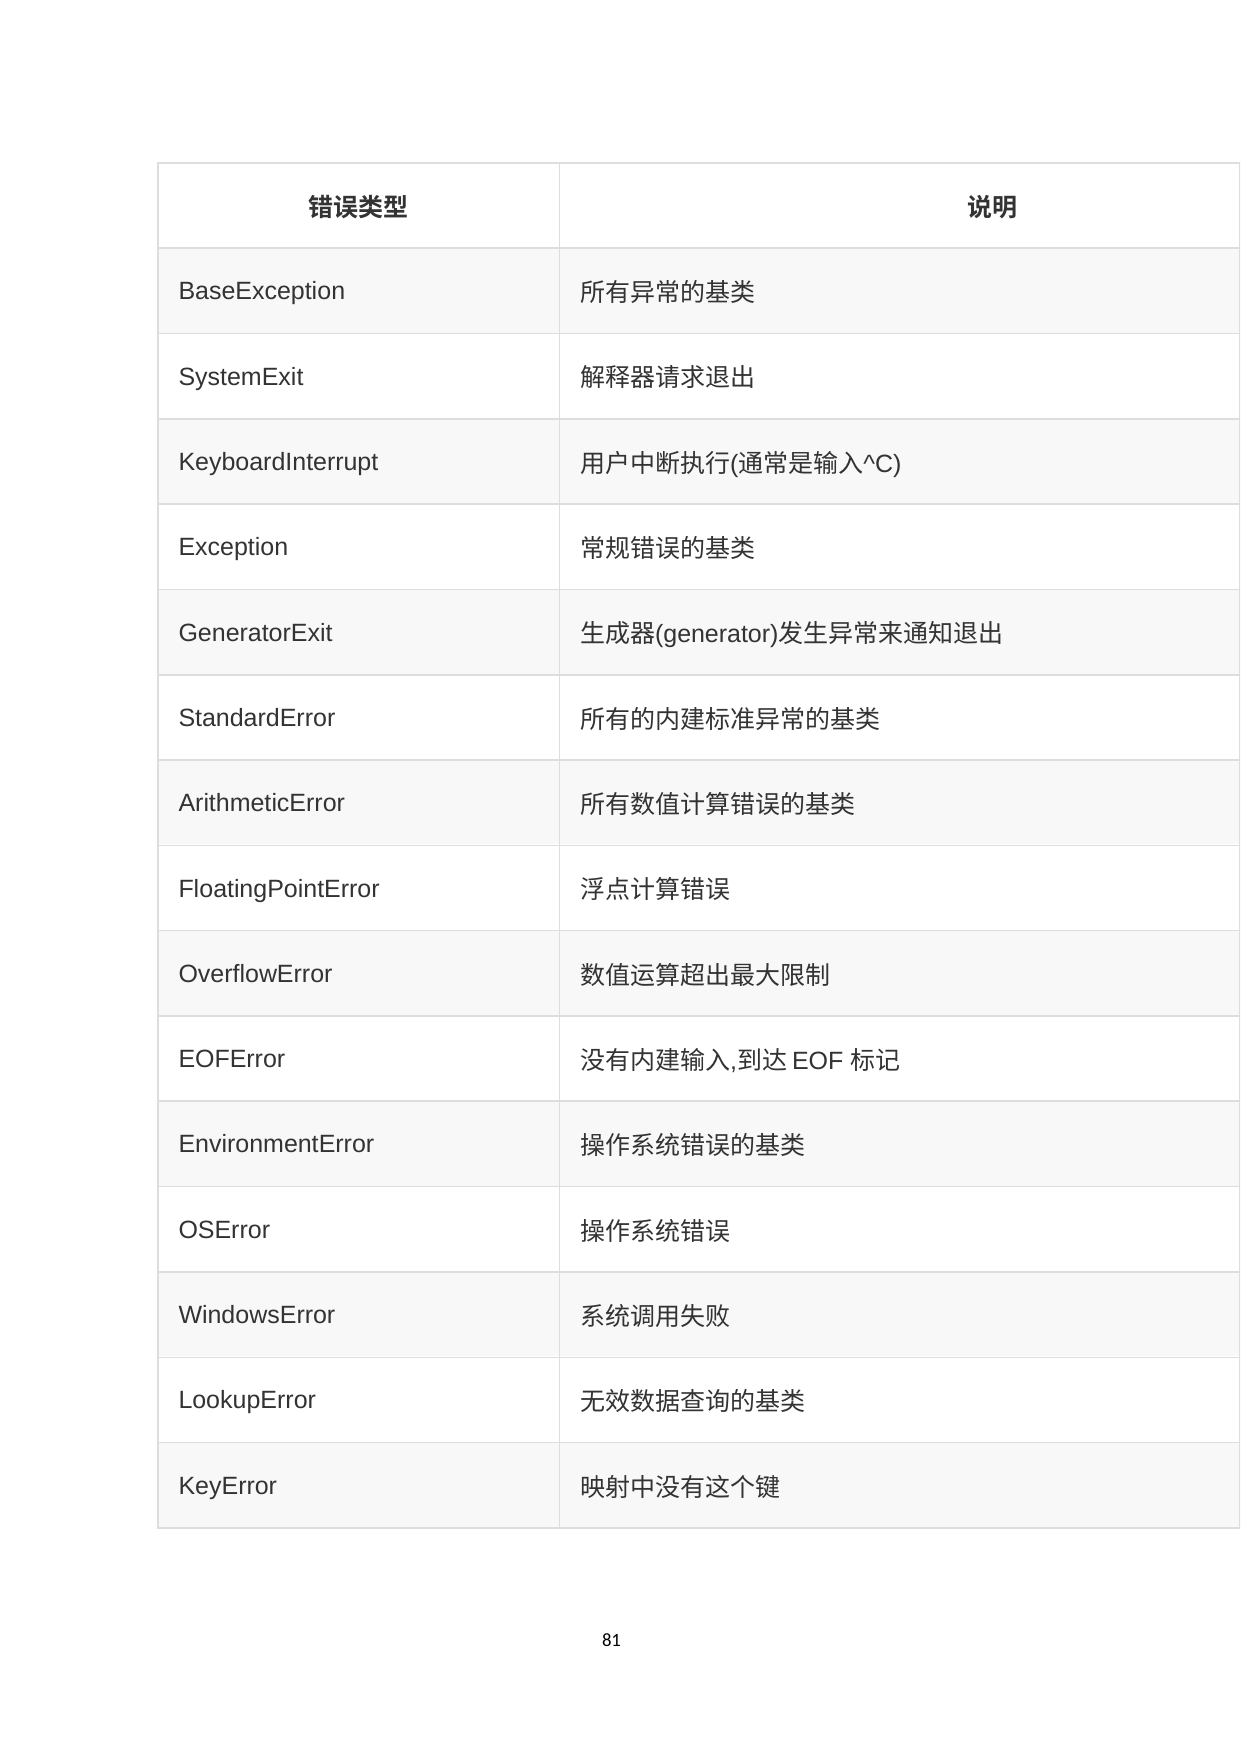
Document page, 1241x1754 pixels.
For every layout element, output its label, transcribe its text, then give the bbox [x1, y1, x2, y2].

table_cell 解释器请求退出 [560, 334, 1239, 418]
table_cell LookupError [159, 1358, 559, 1442]
table_header 说明 [560, 164, 1239, 247]
table_cell 无效数据查询的基类 [560, 1358, 1239, 1442]
table_cell 系统调用失败 [560, 1273, 1239, 1356]
table_cell 生成器(generator)发生异常来通知退出 [560, 590, 1239, 674]
table_cell KeyError [159, 1443, 559, 1527]
table_cell 常规错误的基类 [560, 505, 1239, 588]
table_cell FloatingPointError [159, 846, 559, 930]
table_cell 所有的内建标准异常的基类 [560, 676, 1239, 759]
table_cell 映射中没有这个键 [560, 1443, 1239, 1527]
table_cell OSError [159, 1187, 559, 1271]
table_cell ArithmeticError [159, 761, 559, 844]
table_cell GeneratorExit [159, 590, 559, 674]
table_cell EOFError [159, 1017, 559, 1100]
table_cell 所有数值计算错误的基类 [560, 761, 1239, 844]
table_header 错误类型 [159, 164, 559, 247]
table_cell 所有异常的基类 [560, 249, 1239, 333]
table_cell Exception [159, 505, 559, 588]
table_cell StandardError [159, 676, 559, 759]
table_cell 没有内建输入,到达EOF 标记 [560, 1017, 1239, 1100]
table_cell 浮点计算错误 [560, 846, 1239, 930]
table_cell 操作系统错误 [560, 1187, 1239, 1271]
table_cell 用户中断执行(通常是输入^C) [560, 420, 1239, 503]
table_cell EnvironmentError [159, 1102, 559, 1186]
table_cell 数值运算超出最大限制 [560, 931, 1239, 1015]
table_cell 操作系统错误的基类 [560, 1102, 1239, 1186]
table_cell BaseException [159, 249, 559, 333]
table_cell KeyboardInterrupt [159, 420, 559, 503]
table_cell WindowsError [159, 1273, 559, 1356]
table_cell OverflowError [159, 931, 559, 1015]
table_cell SystemExit [159, 334, 559, 418]
